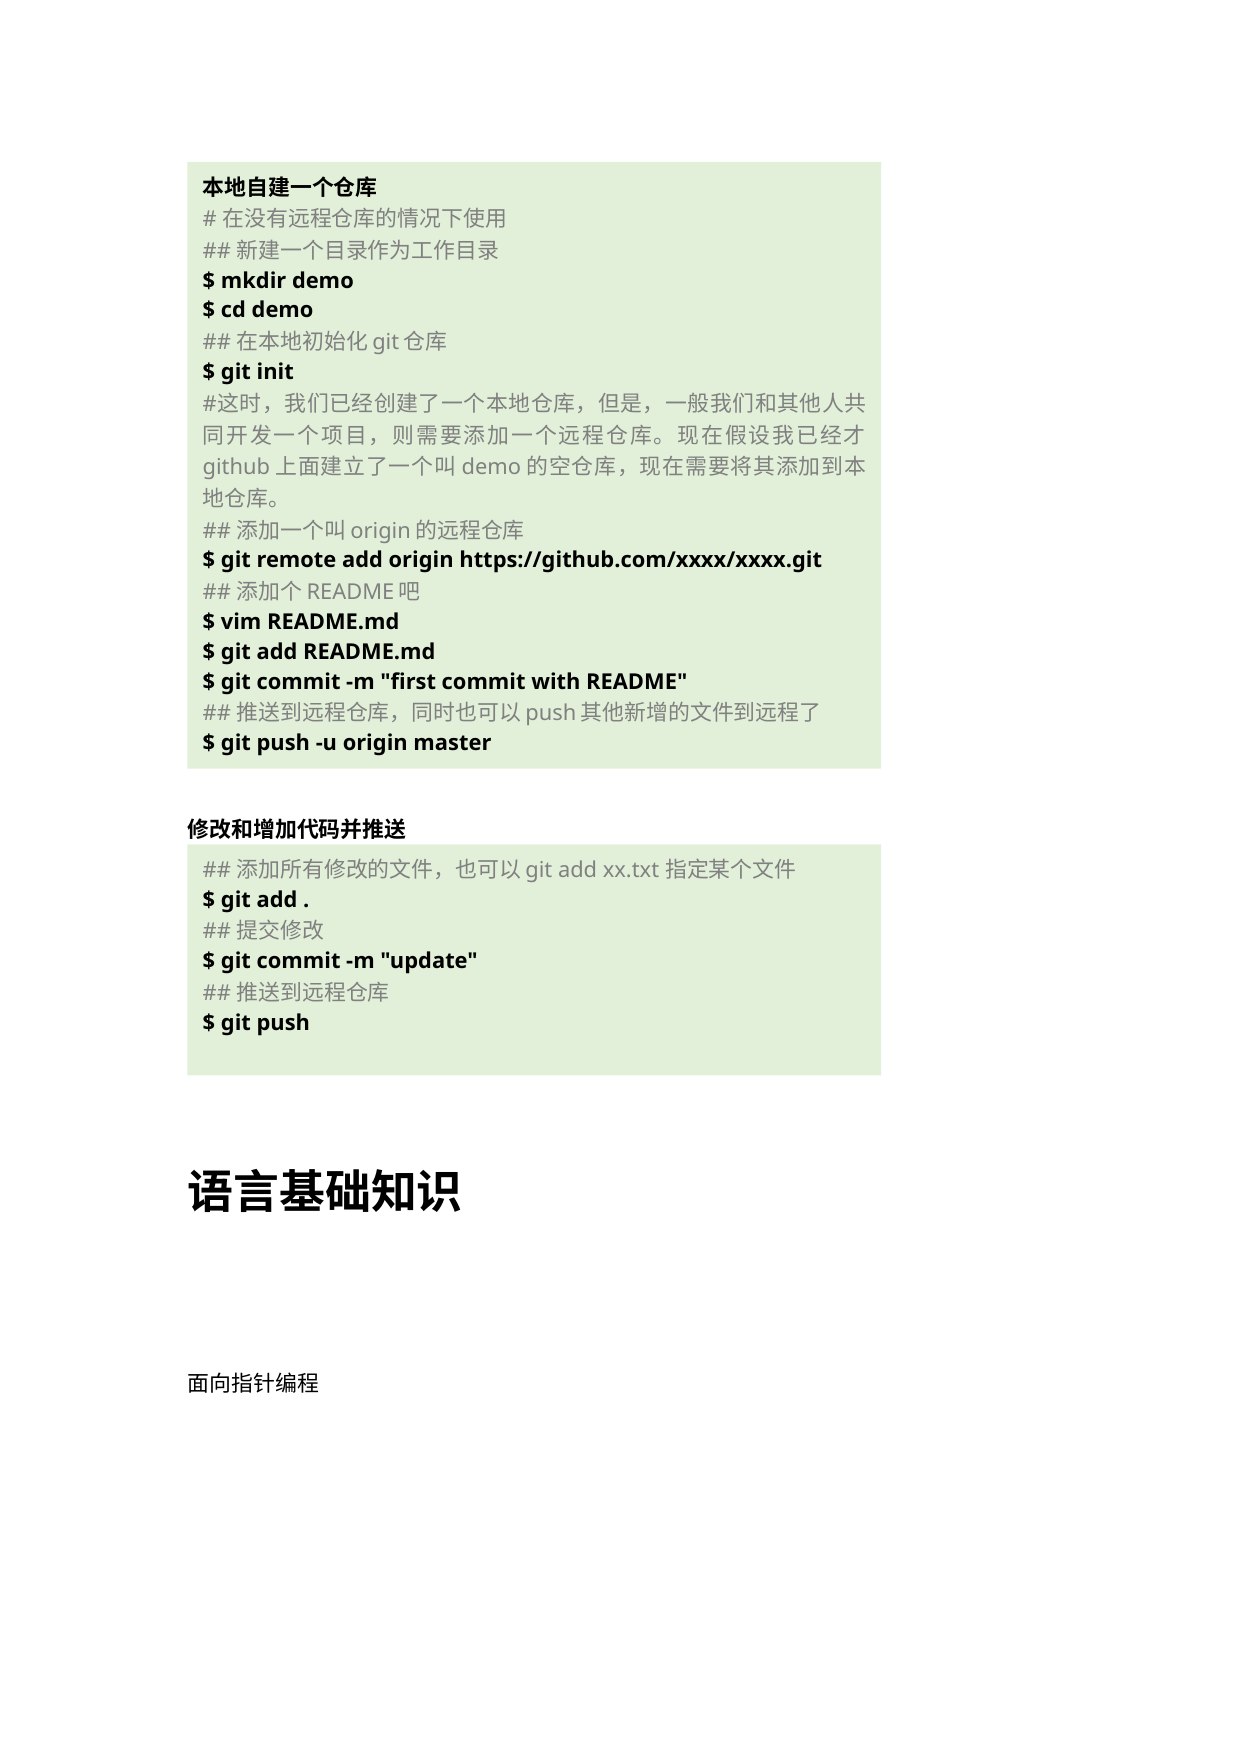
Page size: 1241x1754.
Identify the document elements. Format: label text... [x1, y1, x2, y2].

text 面向指针编程 [187, 1365, 1053, 1398]
subtitle 语言基础知识 [187, 1140, 1053, 1237]
text 修改和增加代码并推送 [187, 812, 1053, 844]
